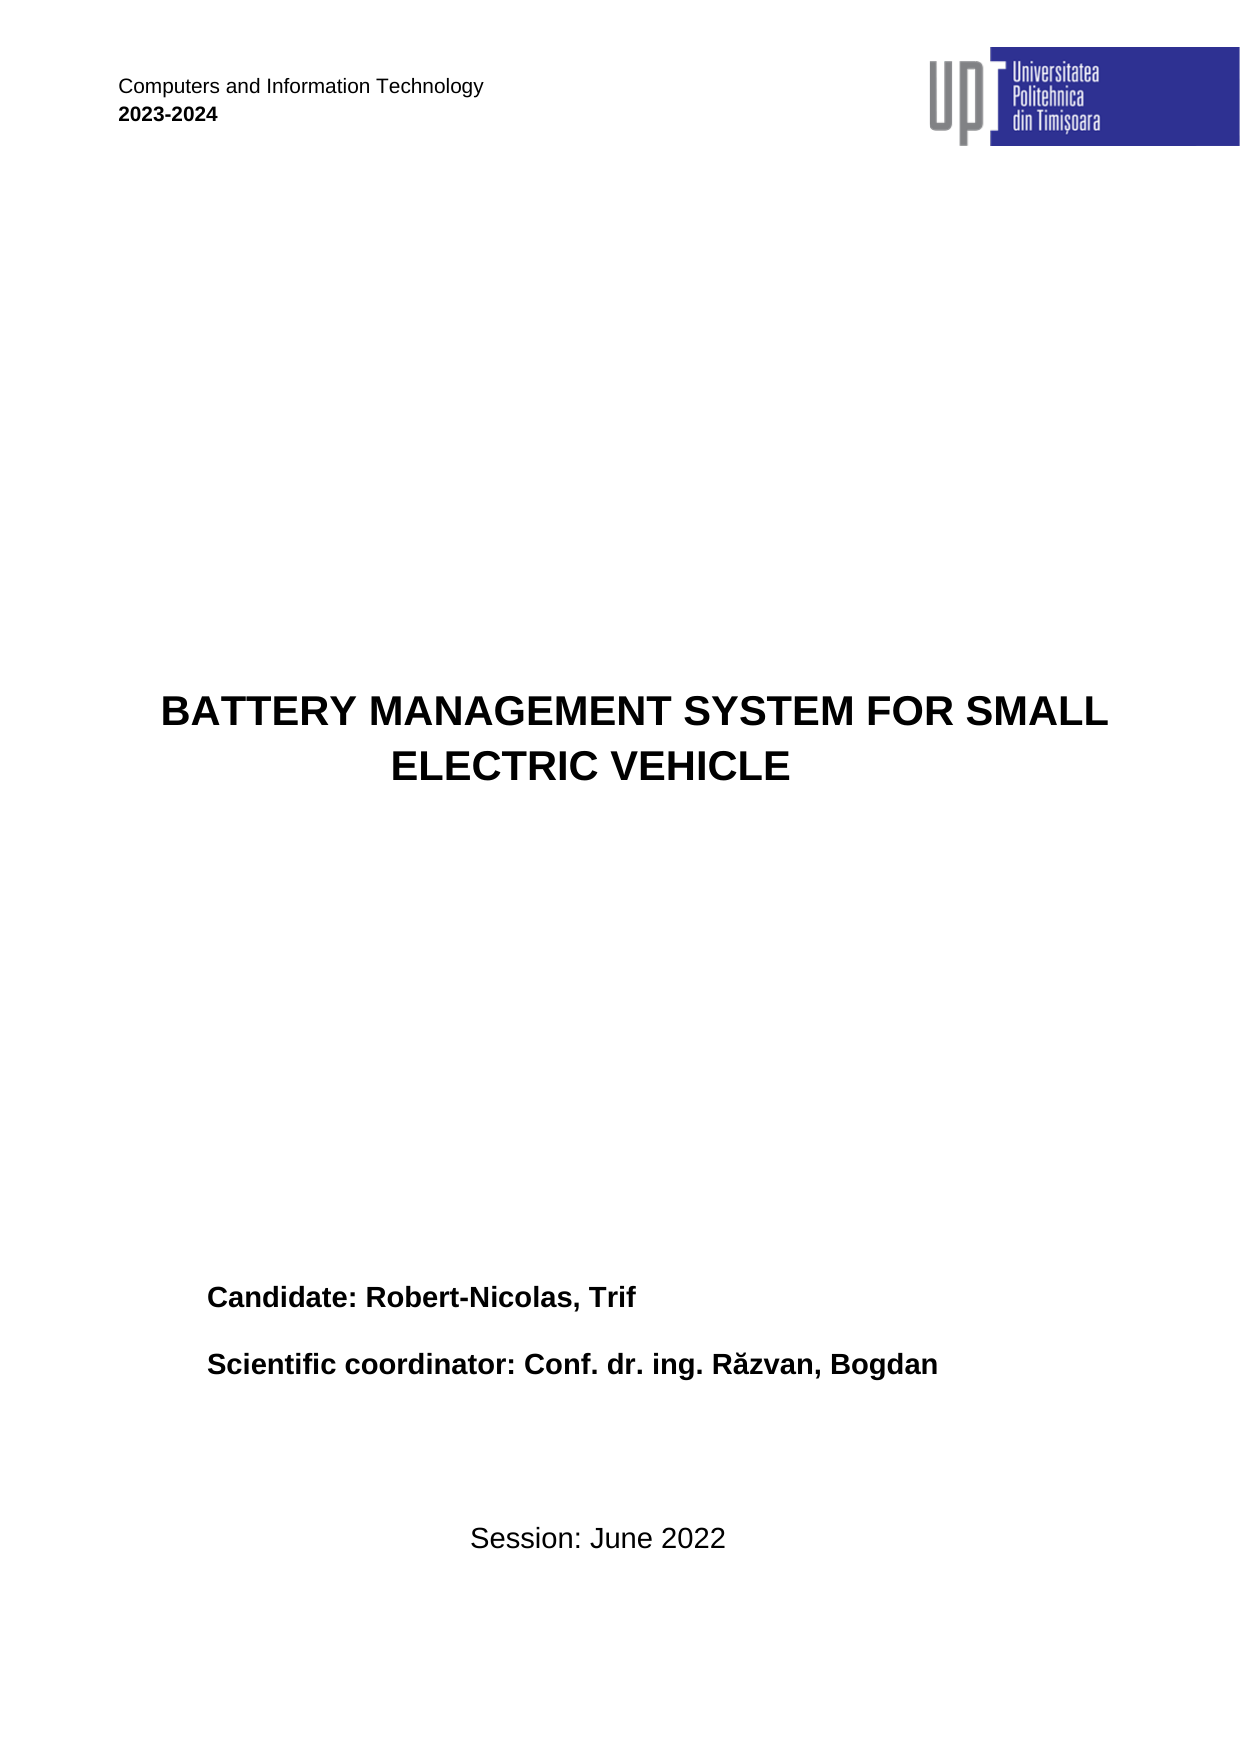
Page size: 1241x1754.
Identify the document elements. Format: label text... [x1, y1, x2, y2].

text Scientific coordinator: Conf. dr. ing. Răzvan, Bogdan [118, 1347, 1196, 1381]
picture [929, 47, 1240, 146]
text BATTERY MANAGEMENT SYSTEM FOR SMALL ELECTRIC VEHICLE [0, 686, 1181, 789]
text Session: June 2022 [0, 1521, 1196, 1555]
text Candidate: Robert-Nicolas, Trif [118, 1279, 1196, 1313]
